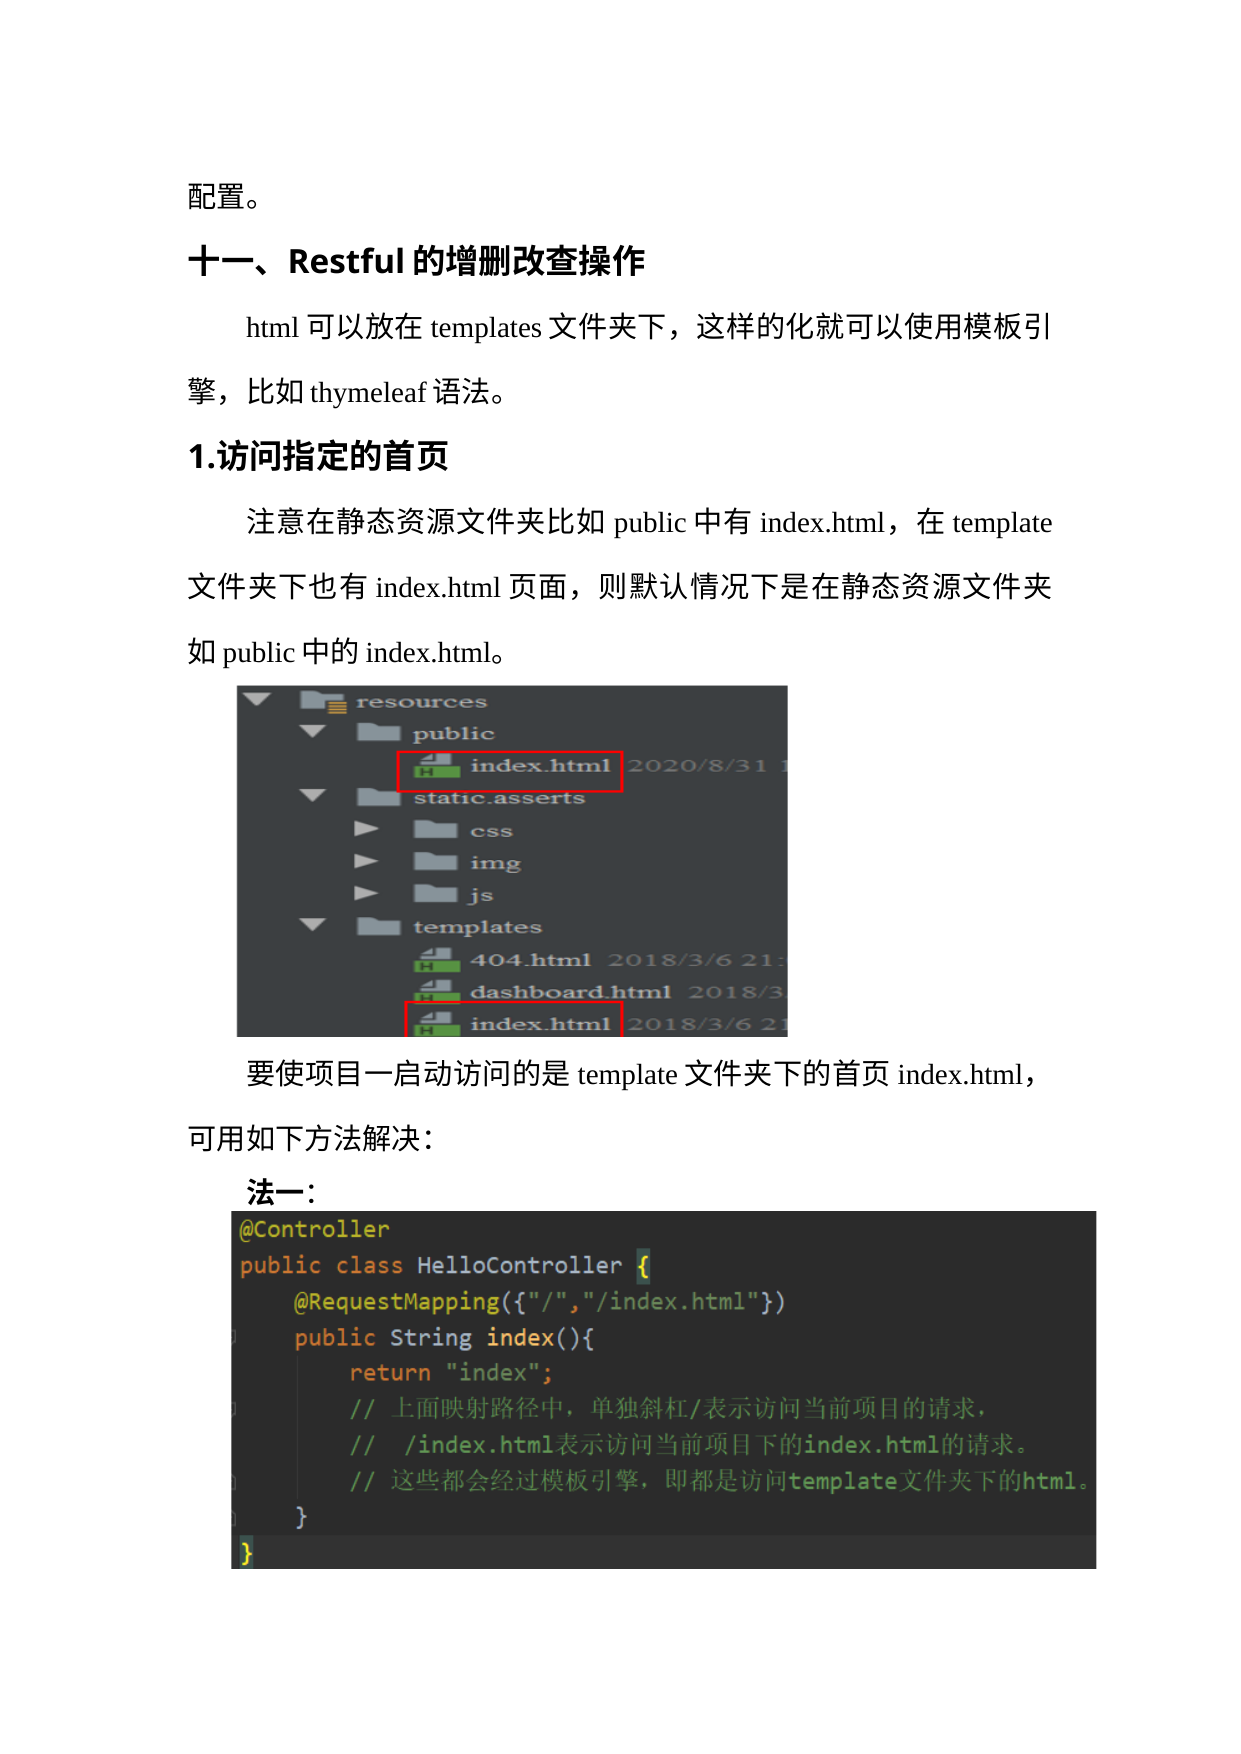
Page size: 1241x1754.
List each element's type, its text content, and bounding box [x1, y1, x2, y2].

subtitle 十一、Restful的增删改查操作 [187, 227, 1053, 292]
text 注意在静态资源文件夹比如public中有index.html，在template文件夹下也有index.html页面，则默认情况下是在静态资源文件夹如public中的index.html。 [187, 487, 1053, 682]
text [187, 162, 1053, 227]
picture [231, 1211, 1097, 1569]
text html可以放在templates文件夹下，这样的化就可以使用模板引擎，比如thymeleaf语法。 [187, 292, 1053, 422]
text 法一： [187, 1169, 1053, 1212]
text 要使项目一启动访问的是template文件夹下的首页index.html，可用如下方法解决： [187, 1039, 1053, 1169]
subtitle 1.访问指定的首页 [187, 422, 1053, 487]
picture [231, 682, 788, 1037]
